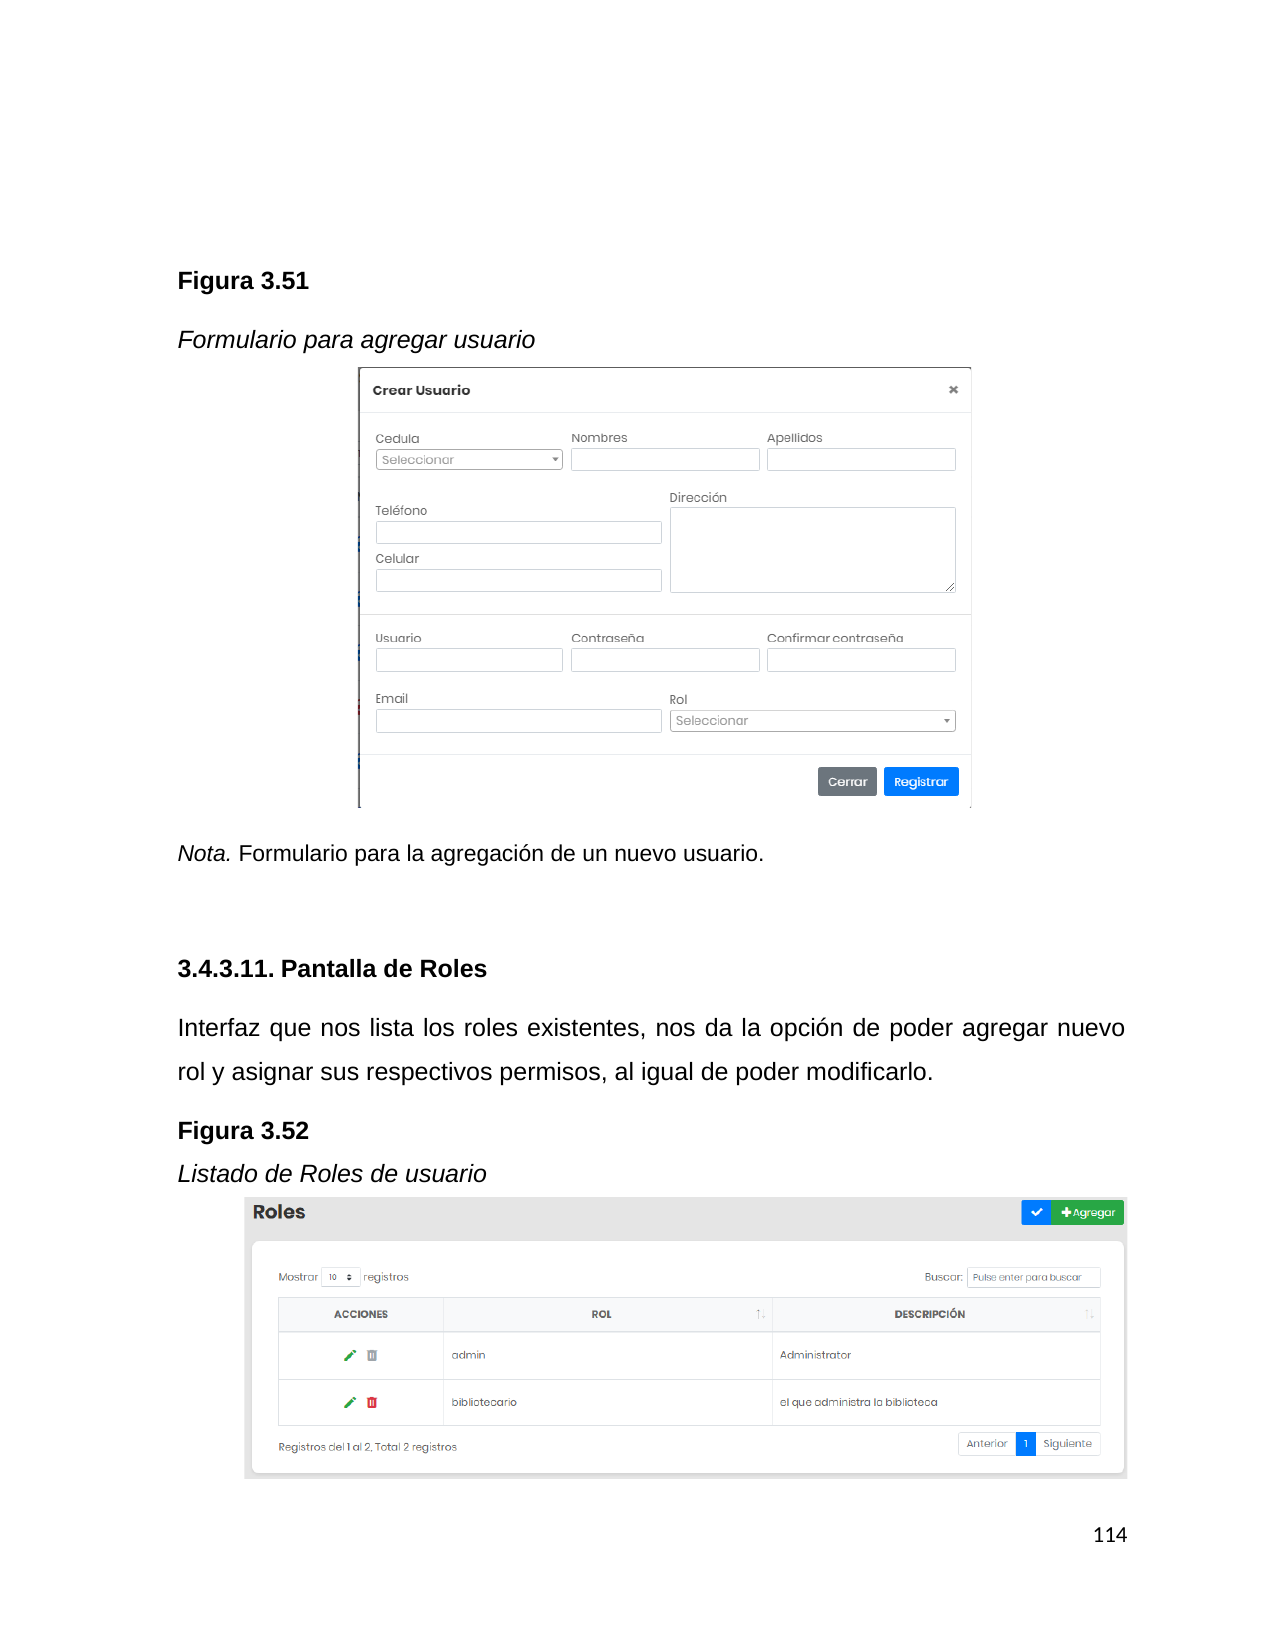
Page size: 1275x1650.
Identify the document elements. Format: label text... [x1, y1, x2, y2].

text Figura 3.52 [177, 1116, 1127, 1145]
subtitle Pantalla de Roles [177, 954, 1127, 982]
text Figura 3.51 [177, 266, 1127, 294]
picture [357, 367, 972, 808]
text Formulario para agregar usuario [177, 326, 1127, 354]
text Listado de Roles de usuario [177, 1159, 1127, 1188]
picture [244, 1197, 1128, 1479]
text Interfaz que nos lista los roles existentes, nos da la opción de poder agregar nuevo rol y asignar sus respectivos permisos, al igual de poder modificarlo. [177, 1013, 1127, 1085]
